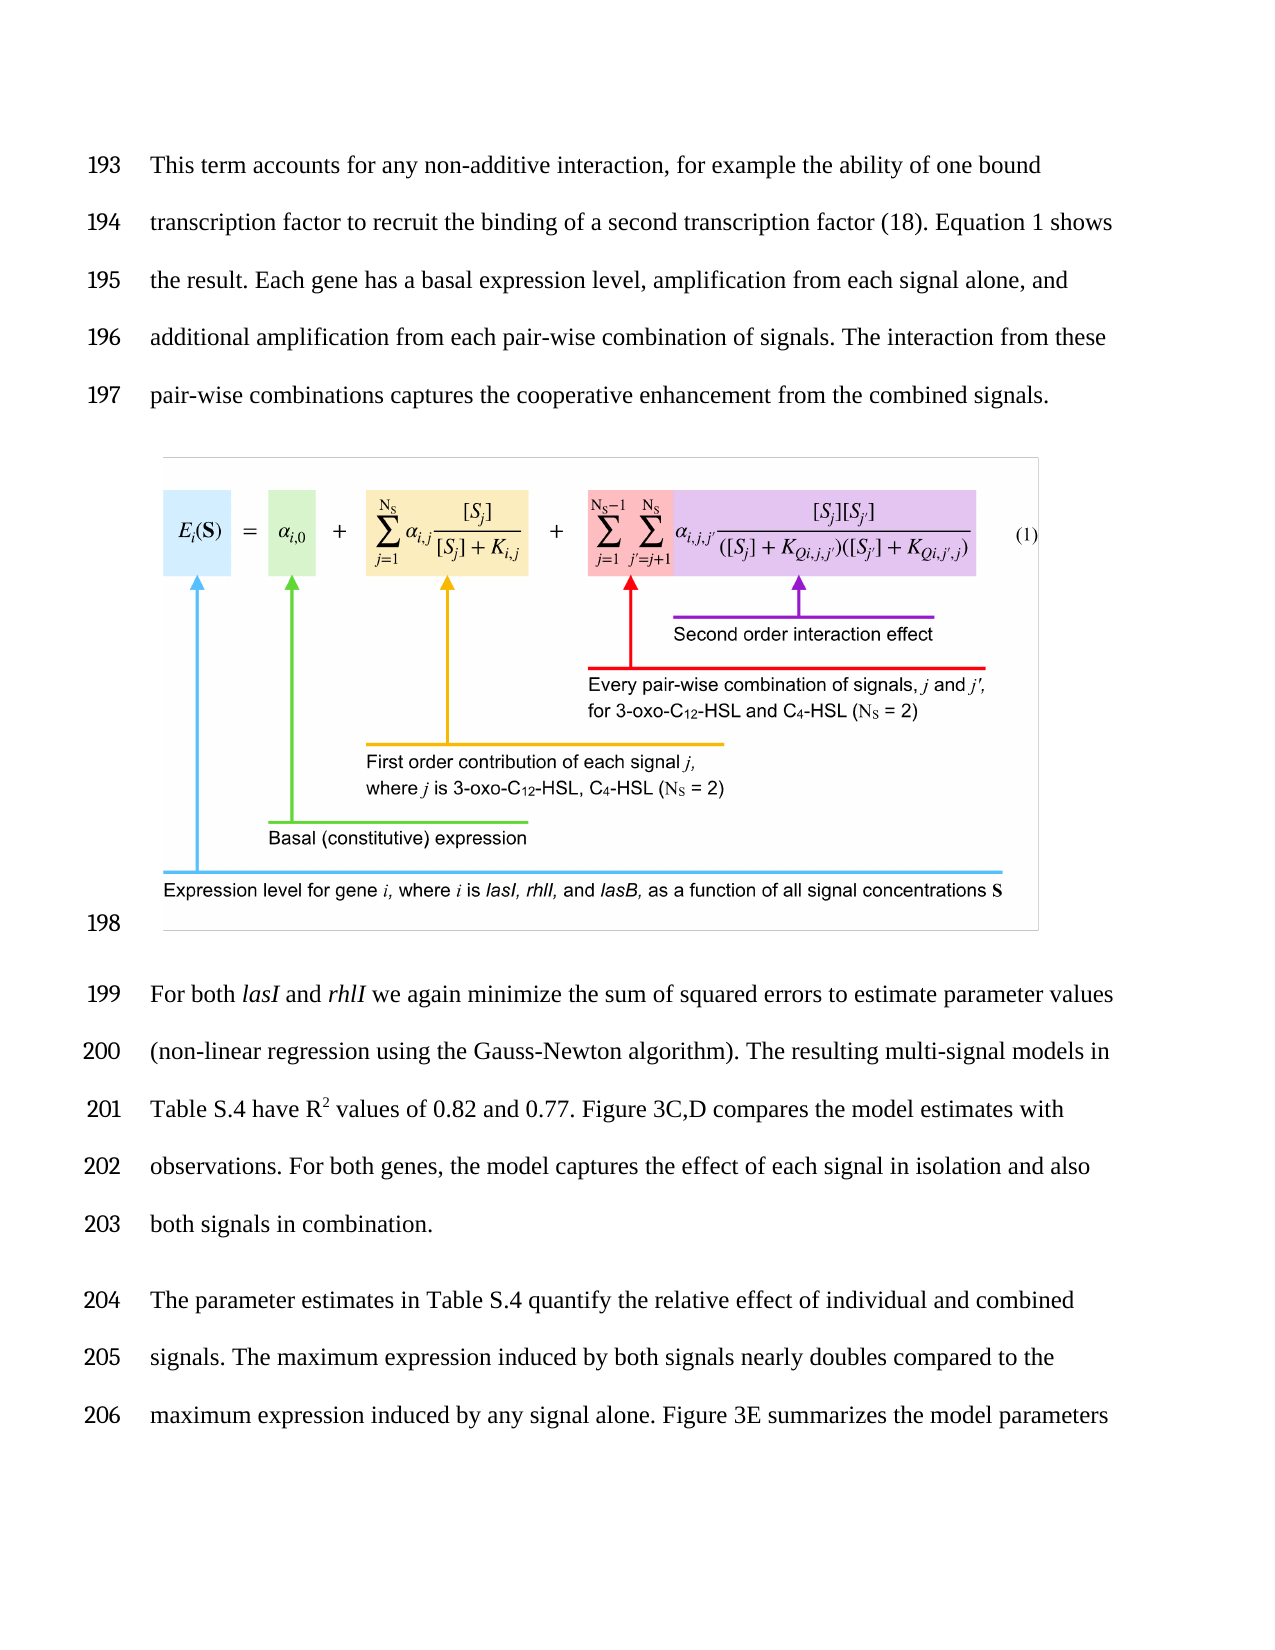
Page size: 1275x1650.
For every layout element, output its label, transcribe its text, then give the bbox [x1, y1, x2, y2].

picture [150, 456, 1050, 932]
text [150, 1285, 1125, 1429]
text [150, 150, 1125, 409]
text For both lasI and rhlI we again minimize the sum of squared errors to estimate parameter values (non-linear regression using the Gauss-Newton algorithm). The resulting multi-signal models in Table S.4 have R2 values of 0.82 and 0.77. Figure 3C,D compares the model estimates with observations. For both genes, the model captures the effect of each signal in isolation and also both signals in combination. [150, 979, 1125, 1237]
